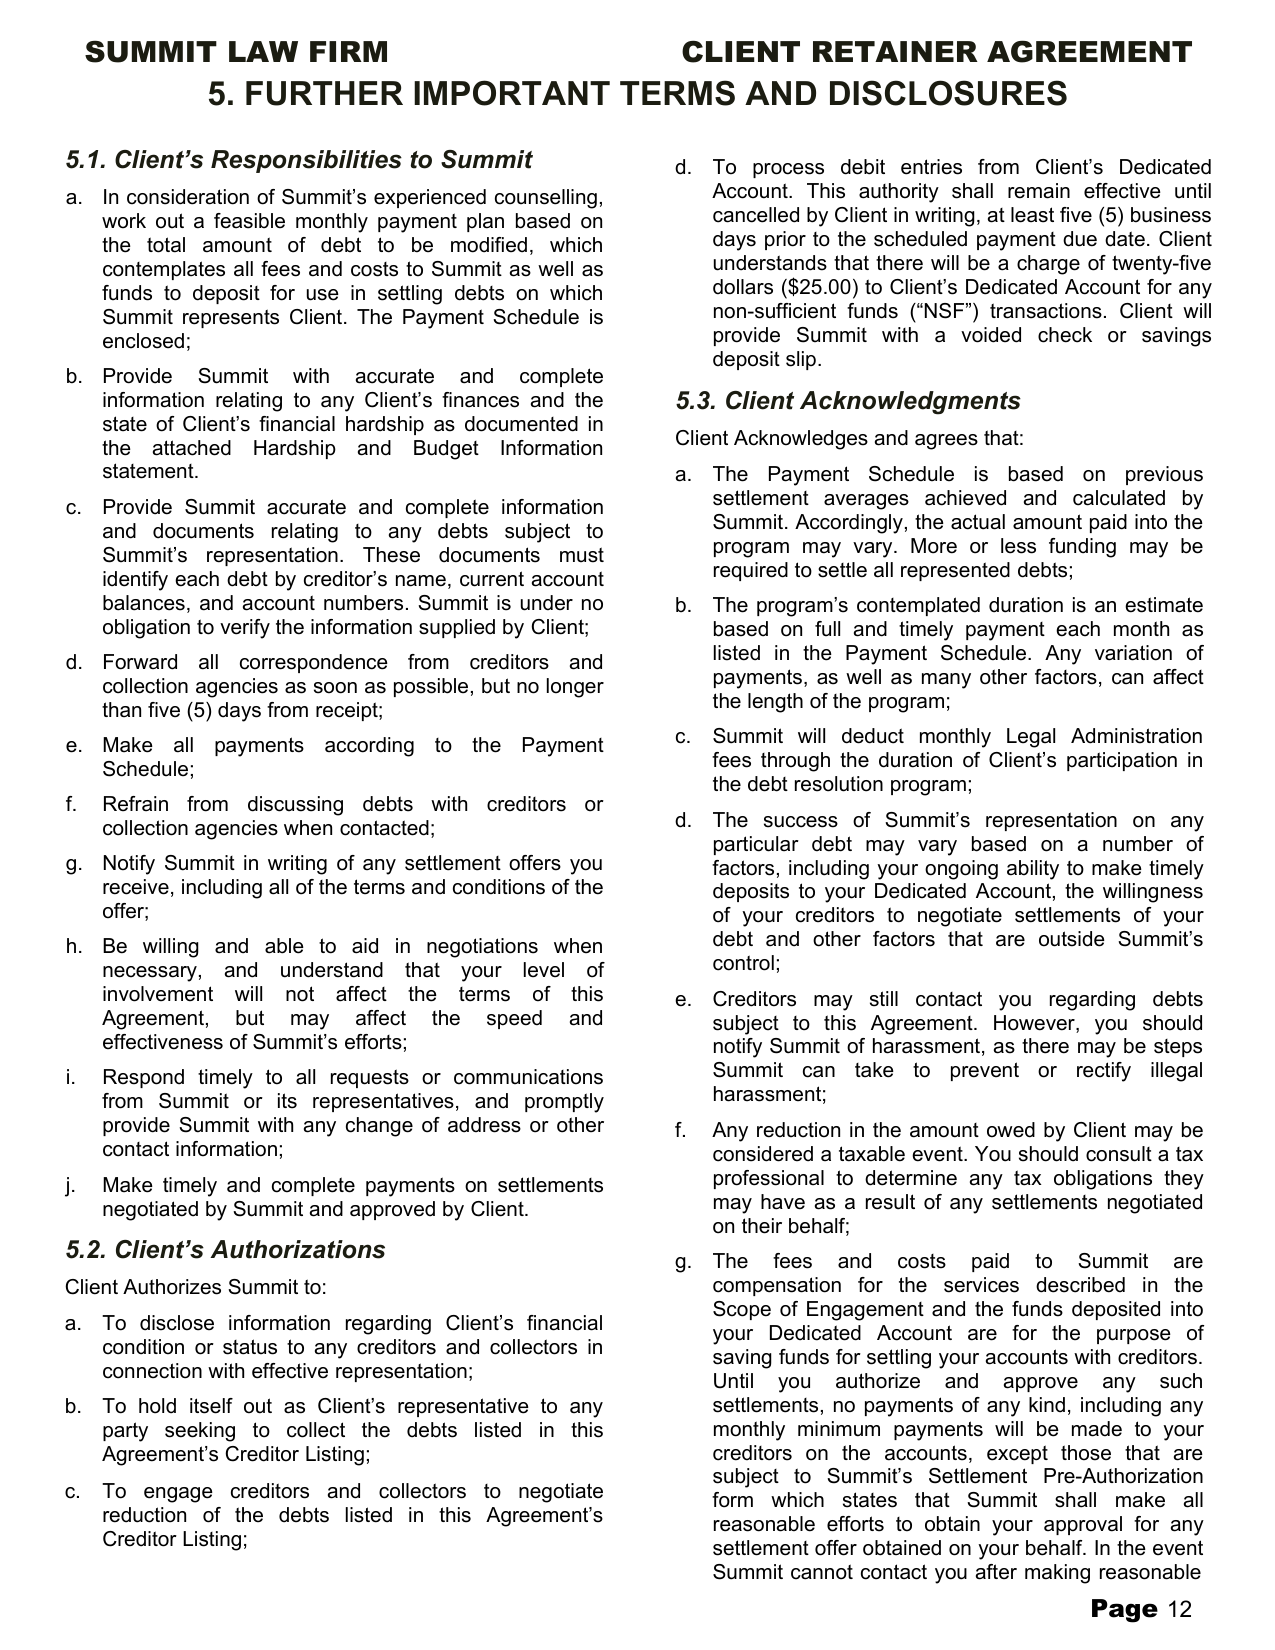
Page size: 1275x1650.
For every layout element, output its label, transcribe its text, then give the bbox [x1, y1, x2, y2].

list In consideration of Summit’s experienced counselling, work out a feasible monthly payment plan based on the total amount of debt to be modified, which contemplates all fees and costs to Summit as well as funds to deposit for use in settling debts on which Summit represents Client. The Payment Schedule is enclosed; [66, 185, 604, 352]
list To process debit entries from Client’s Dedicated Account. This authority shall remain effective until cancelled by Client in writing, at least five (5) business days prior to the scheduled payment due date. Client understands that there will be a charge of twenty-five dollars ($25.00) to Client’s Dedicated Account for any non-sufficient funds (“NSF”) transactions. Client will provide Summit with a voided check or savings deposit slip. [675, 155, 1213, 370]
list To engage creditors and collectors to negotiate reduction of the debts listed in this Agreement’s Creditor Listing; [64, 1479, 604, 1551]
subtitle Client Acknowledgments [675, 386, 1242, 415]
list Make timely and complete payments on settlements negotiated by Summit and approved by Client. [66, 1172, 604, 1220]
list Be willing and able to aid in negotiations when necessary, and understand that your level of involvement will not affect the terms of this Agreement, but may affect the speed and effectiveness of Summit’s efforts; [66, 934, 604, 1054]
list Provide Summit accurate and complete information and documents relating to any debts subject to Summit’s representation. These documents must identify each debt by creditor’s name, current account balances, and account numbers. Summit is under no obligation to verify the information supplied by Client; [66, 495, 604, 638]
list Any reduction in the amount owed by Client may be considered a taxable event. You should consult a tax professional to determine any tax obligations they may have as a result of any settlements negotiated on their behalf; [675, 1118, 1204, 1237]
list The Payment Schedule is based on previous settlement averages achieved and calculated by Summit. Accordingly, the actual amount paid into the program may vary. More or less funding may be required to settle all represented debts; [675, 462, 1204, 582]
list To hold itself out as Client’s representative to any party seeking to collect the debts listed in this Agreement’s Creditor Listing; [64, 1394, 604, 1466]
list Summit will deduct monthly Legal Administration fees through the duration of Client’s participation in the debt resolution program; [675, 724, 1204, 796]
list Forward all correspondence from creditors and collection agencies as soon as possible, but no longer than five (5) days from receipt; [66, 649, 604, 721]
list Provide Summit with accurate and complete information relating to any Client’s finances and the state of Client’s financial hardship as documented in the attached Hardship and Budget Information statement. [66, 363, 604, 483]
list Refrain from discussing debts with creditors or collection agencies when contacted; [66, 792, 604, 840]
list To disclose information regarding Client’s financial condition or status to any creditors and collectors in connection with effective representation; [64, 1311, 604, 1383]
list Respond timely to all requests or communications from Summit or its representatives, and promptly provide Summit with any change of address or other contact information; [66, 1065, 604, 1161]
list Client’s Responsibilities to Summit [64, 145, 608, 174]
list The success of Summit’s representation on any particular debt may vary based on a number of factors, including your ongoing ability to make timely deposits to your Dedicated Account, the willingness of your creditors to negotiate settlements of your debt and other factors that are outside Summit’s control; [675, 807, 1204, 975]
list The program’s contemplated duration is an estimate based on full and timely payment each month as listed in the Payment Schedule. Any variation of payments, as well as many other factors, can affect the length of the program; [675, 593, 1204, 713]
list Client’s Authorizations [64, 1235, 608, 1263]
text Client Acknowledges and agrees that: [675, 426, 1242, 450]
list Creditors may still contact you regarding debts subject to this Agreement. However, you should notify Summit of harassment, as there may be steps Summit can take to prevent or rectify illegal harassment; [675, 986, 1204, 1106]
text Client Authorizes Summit to: [64, 1274, 608, 1298]
list The fees and costs paid to Summit are compensation for the services described in the Scope of Engagement and the funds deposited into your Dedicated Account are for the purpose of saving funds for settling your accounts with creditors. Until you authorize and approve any such settlements, no payments of any kind, including any monthly minimum payments will be made to your creditors on the accounts, except those that are subject to Summit’s Settlement Pre-Authorization form which states that Summit shall make all reasonable efforts to obtain your approval for any settlement offer obtained on your behalf. In the event Summit cannot contact you after making reasonable [675, 1249, 1204, 1584]
list Notify Summit in writing of any settlement offers you receive, including all of the terms and conditions of the offer; [66, 851, 604, 923]
list FURTHER IMPORTANT TERMS AND DISCLOSURES [207, 74, 1242, 113]
list Make all payments according to the Payment Schedule; [66, 733, 604, 781]
